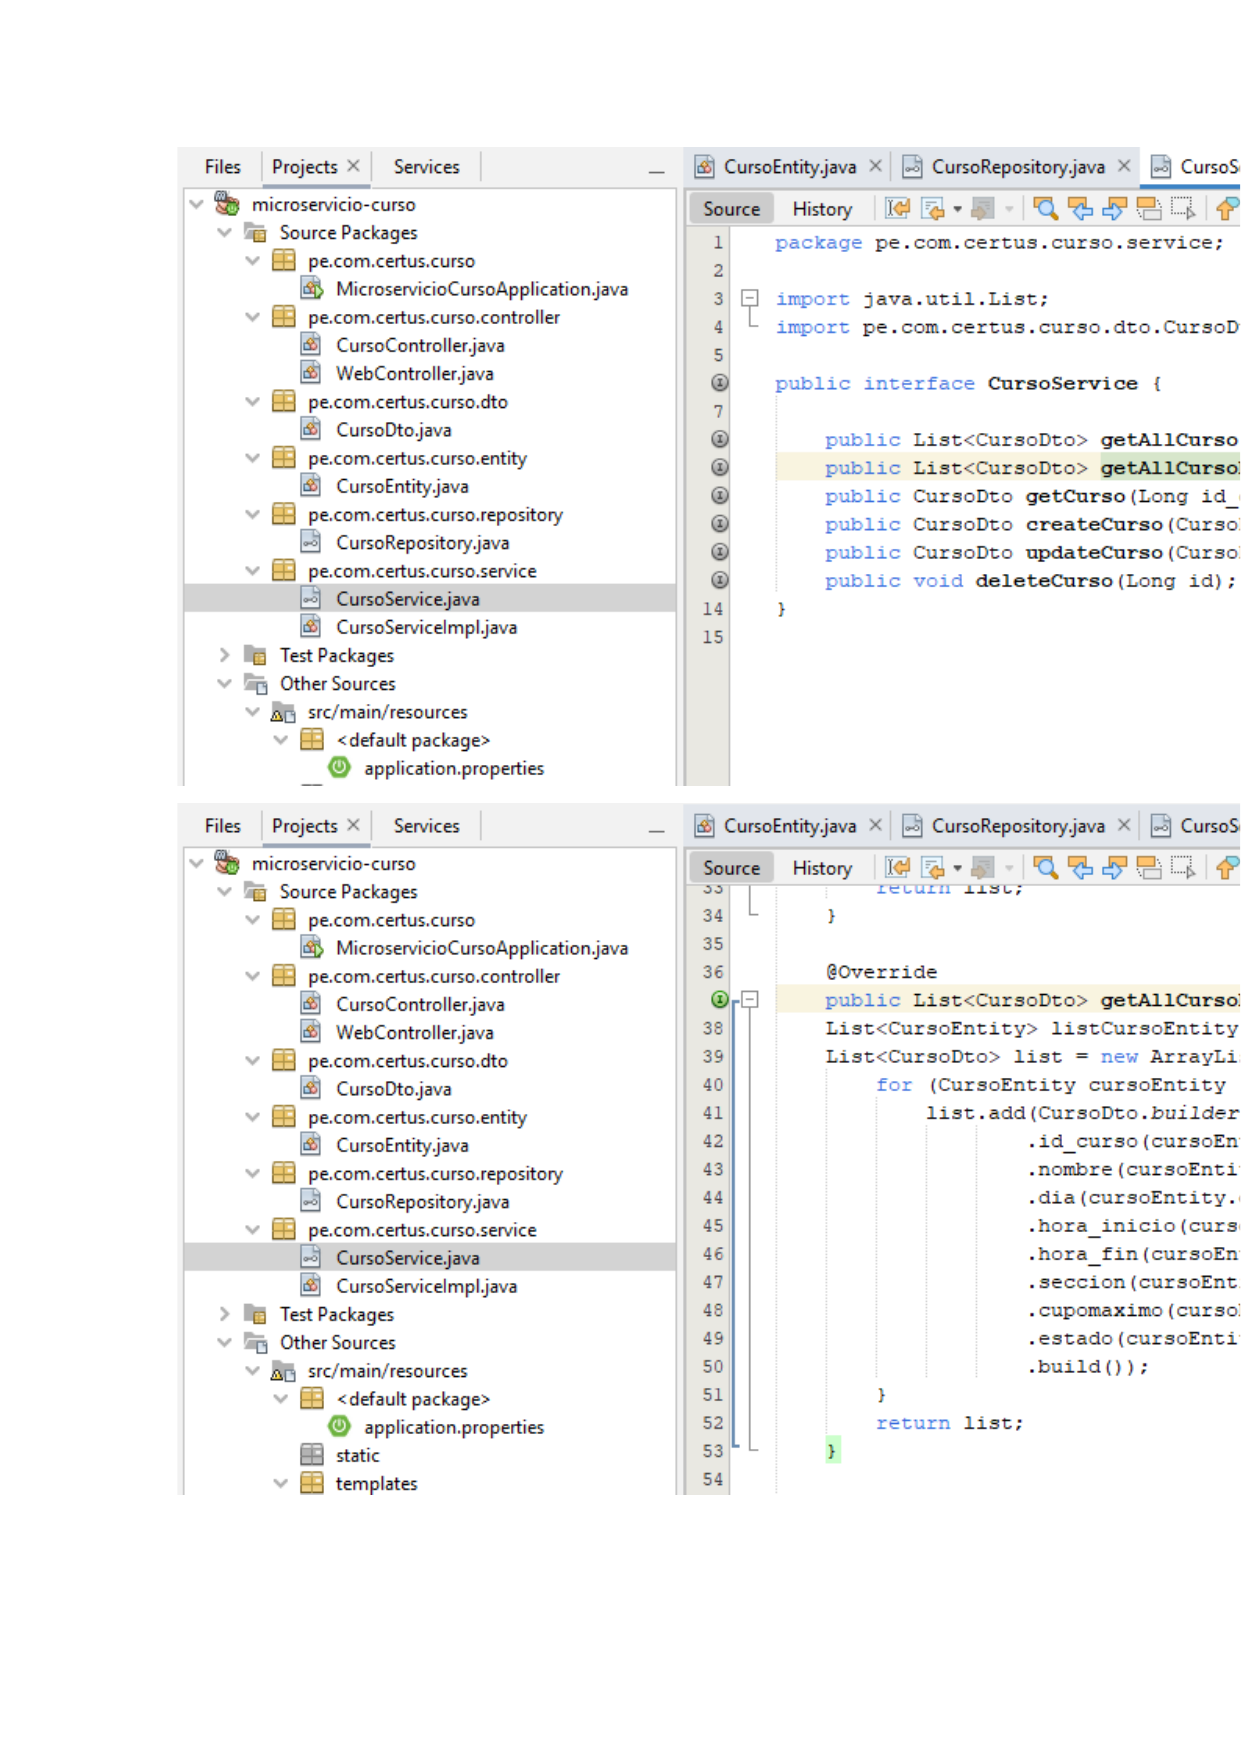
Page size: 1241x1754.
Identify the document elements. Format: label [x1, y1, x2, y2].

picture [177, 803, 1241, 1495]
picture [177, 147, 1241, 786]
